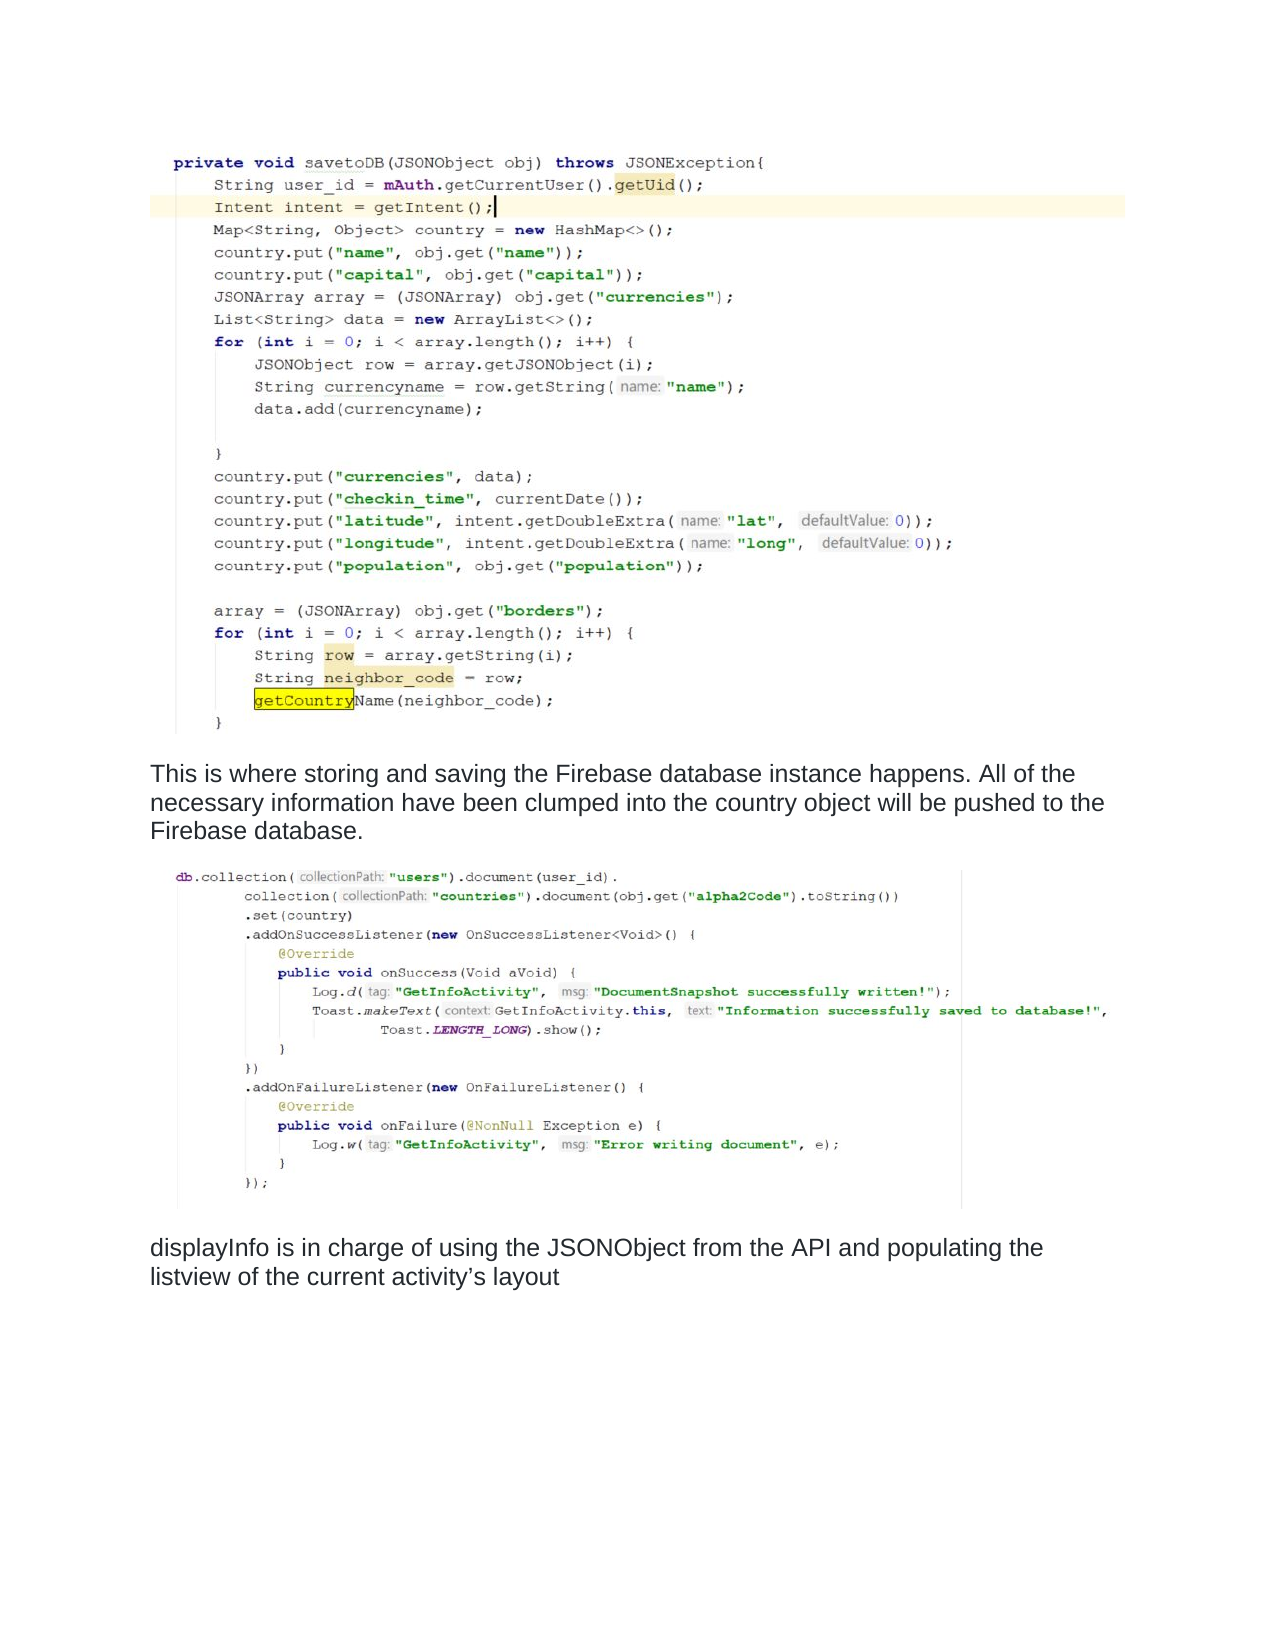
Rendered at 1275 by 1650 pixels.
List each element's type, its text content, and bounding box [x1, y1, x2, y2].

picture [150, 150, 1125, 734]
text This is where storing and saving the Firebase database instance happens. All of the necessary information have been clumped into the country object will be pushed to the Firebase database. [150, 759, 1125, 845]
picture [150, 870, 1125, 1209]
text displayInfo is in charge of using the JSONObject from the API and populating the listview of the current activity’s layout [150, 1233, 1125, 1291]
